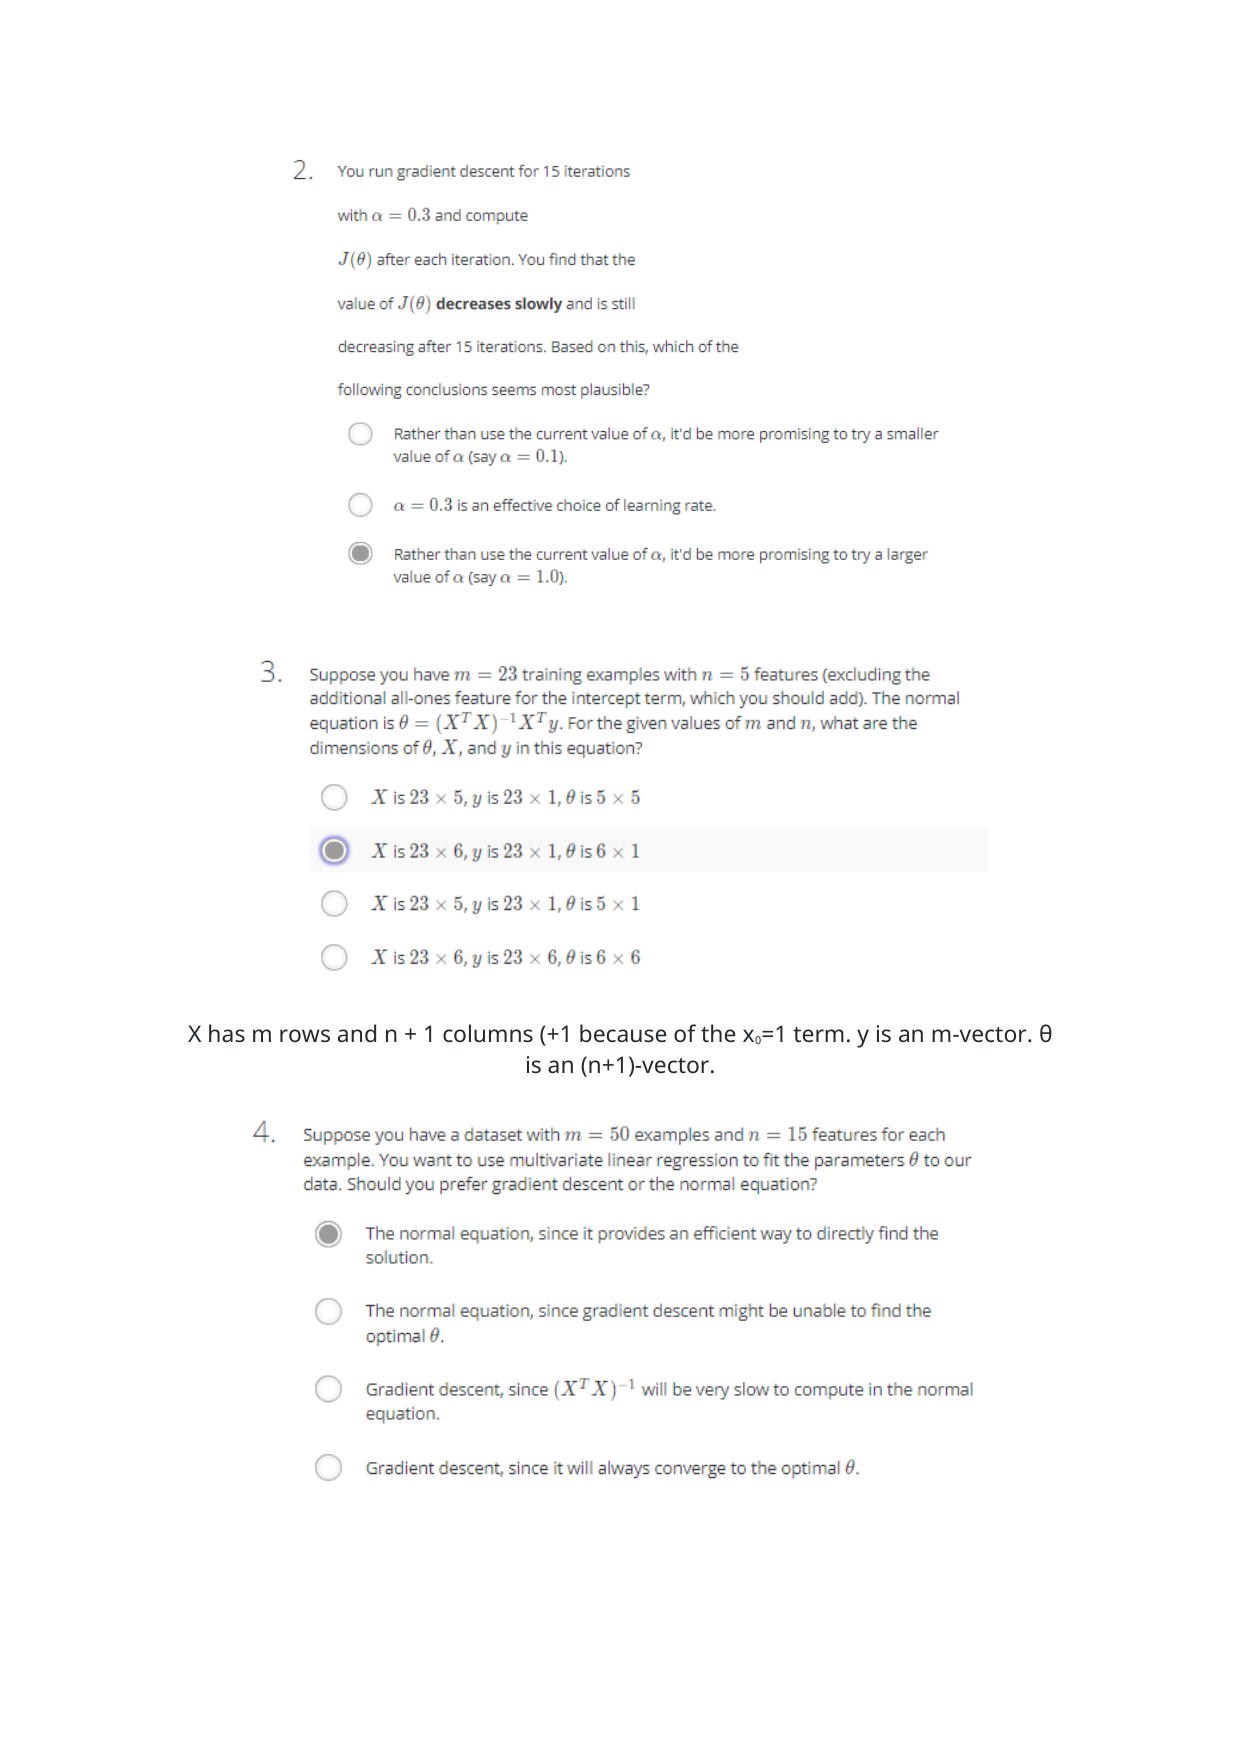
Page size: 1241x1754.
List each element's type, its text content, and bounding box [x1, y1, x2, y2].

picture [283, 147, 957, 616]
text X has m rows and n + 1 columns (+1 because of the x0=1 term. y is an m-vector. θ is an (n+1)-vector. [716, 1018, 1063, 1080]
text X has m rows and n + 1 columns (+1 because of the x0=1 term. y is an m-vector. θ is an (n+1)-vector. [177, 1018, 525, 1080]
picture [252, 641, 988, 993]
picture [250, 1105, 990, 1501]
